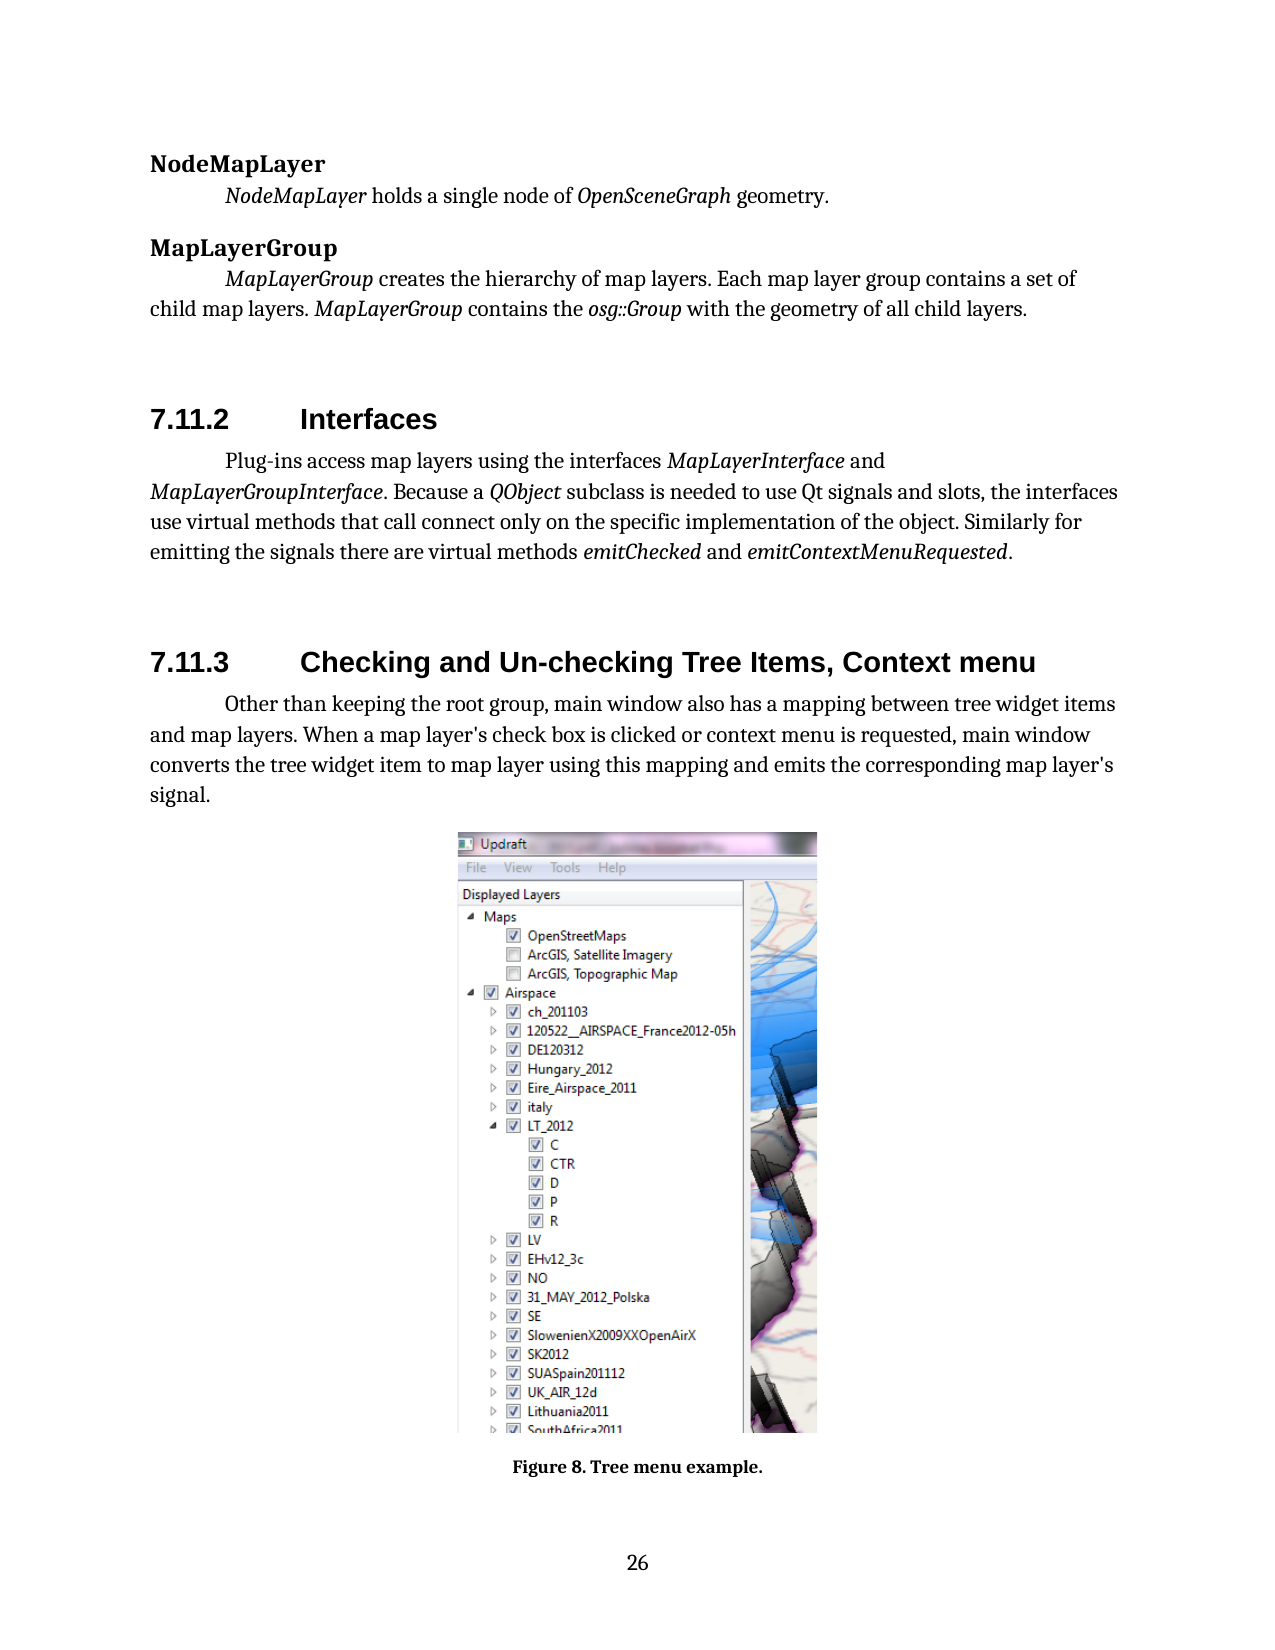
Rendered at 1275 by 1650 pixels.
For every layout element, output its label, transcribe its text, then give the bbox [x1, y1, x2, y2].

subtitle MapLayerGroup [150, 233, 1125, 262]
text NodeMapLayer holds a single node of OpenSceneGraph geometry. [150, 182, 1125, 209]
subtitle Checking and Un-checking Tree Items, Context menu [150, 645, 1125, 679]
subtitle NodeMapLayer [150, 150, 1125, 179]
subtitle Interfaces [150, 402, 1125, 436]
text Plug-ins access map layers using the interfaces MapLayerInterface and MapLayerGroupInterface. Because a QObject subclass is needed to use Qt signals and slots, the interfaces use virtual methods that call connect only on the specific implementation of the object. Similarly for emitting the signals there are virtual methods emitChecked and emitContextMenuRequested. [150, 448, 1125, 565]
text Other than keeping the root group, main window also has a mapping between tree widget items and map layers. When a map layer's check box is clicked or context menu is requested, main window converts the tree widget item to map layer using this mapping and emits the corresponding map layer's signal. [150, 691, 1125, 808]
picture [457, 832, 818, 1433]
text MapLayerGroup creates the hierarchy of map layers. Each map layer group contains a set of child map layers. MapLayerGroup contains the osg::Group with the geometry of all child layers. [150, 266, 1125, 322]
